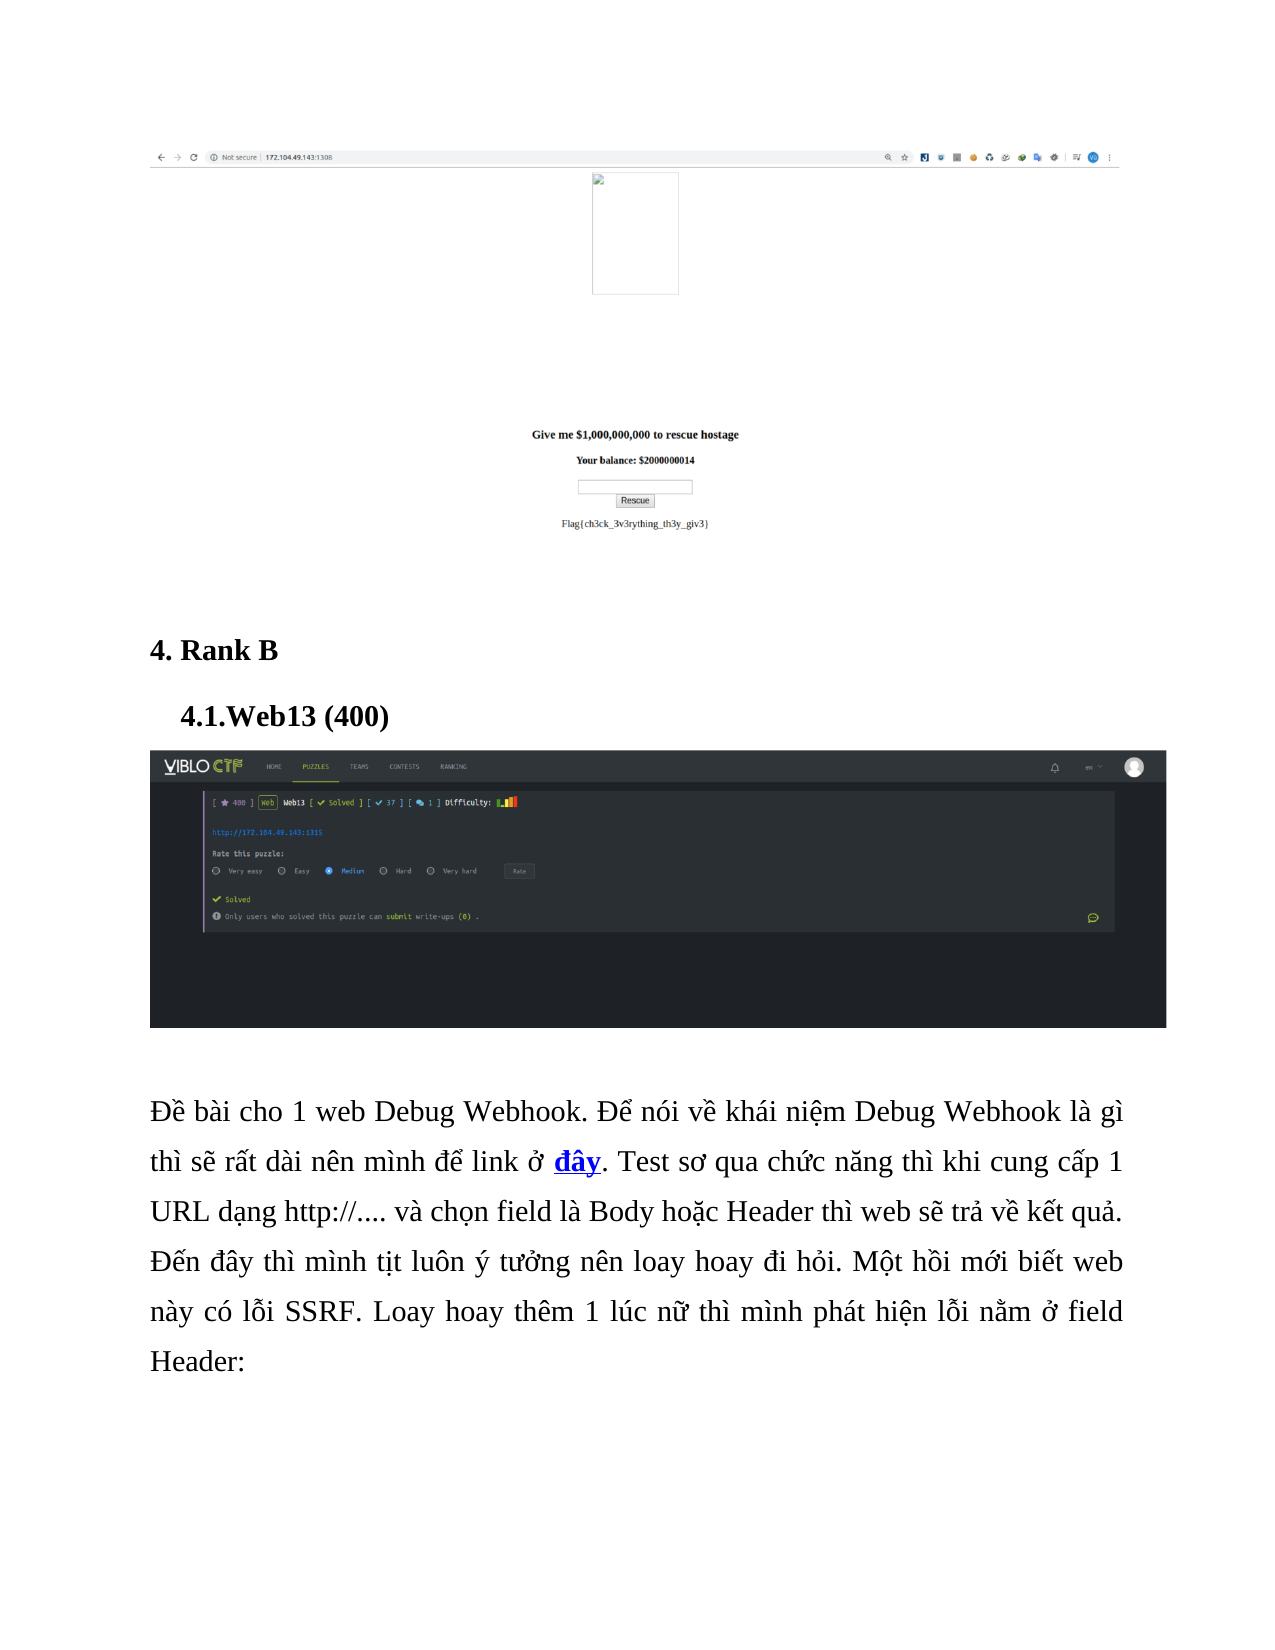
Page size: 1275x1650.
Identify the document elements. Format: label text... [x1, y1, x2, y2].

text 4.1.Web13 (400) [150, 683, 1125, 733]
picture [150, 150, 1120, 550]
picture [150, 750, 1167, 1028]
text Đề bài cho 1 web Debug Webhook. Để nói về khái niệm Debug Webhook là gì thì sẽ rất dài nên mình để link ở đây. Test sơ qua chức năng thì khi cung cấp 1 URL dạng http://.... và chọn field là Body hoặc Header thì web sẽ trả về kết quả. Đến đây thì mình tịt luôn ý tưởng nên loay hoay đi hỏi. Một hồi mới biết web này có lỗi SSRF. Loay hoay thêm 1 lúc nữ thì mình phát hiện lỗi nằm ở field Header: [150, 1077, 1125, 1377]
text 4. Rank B [150, 617, 1125, 667]
